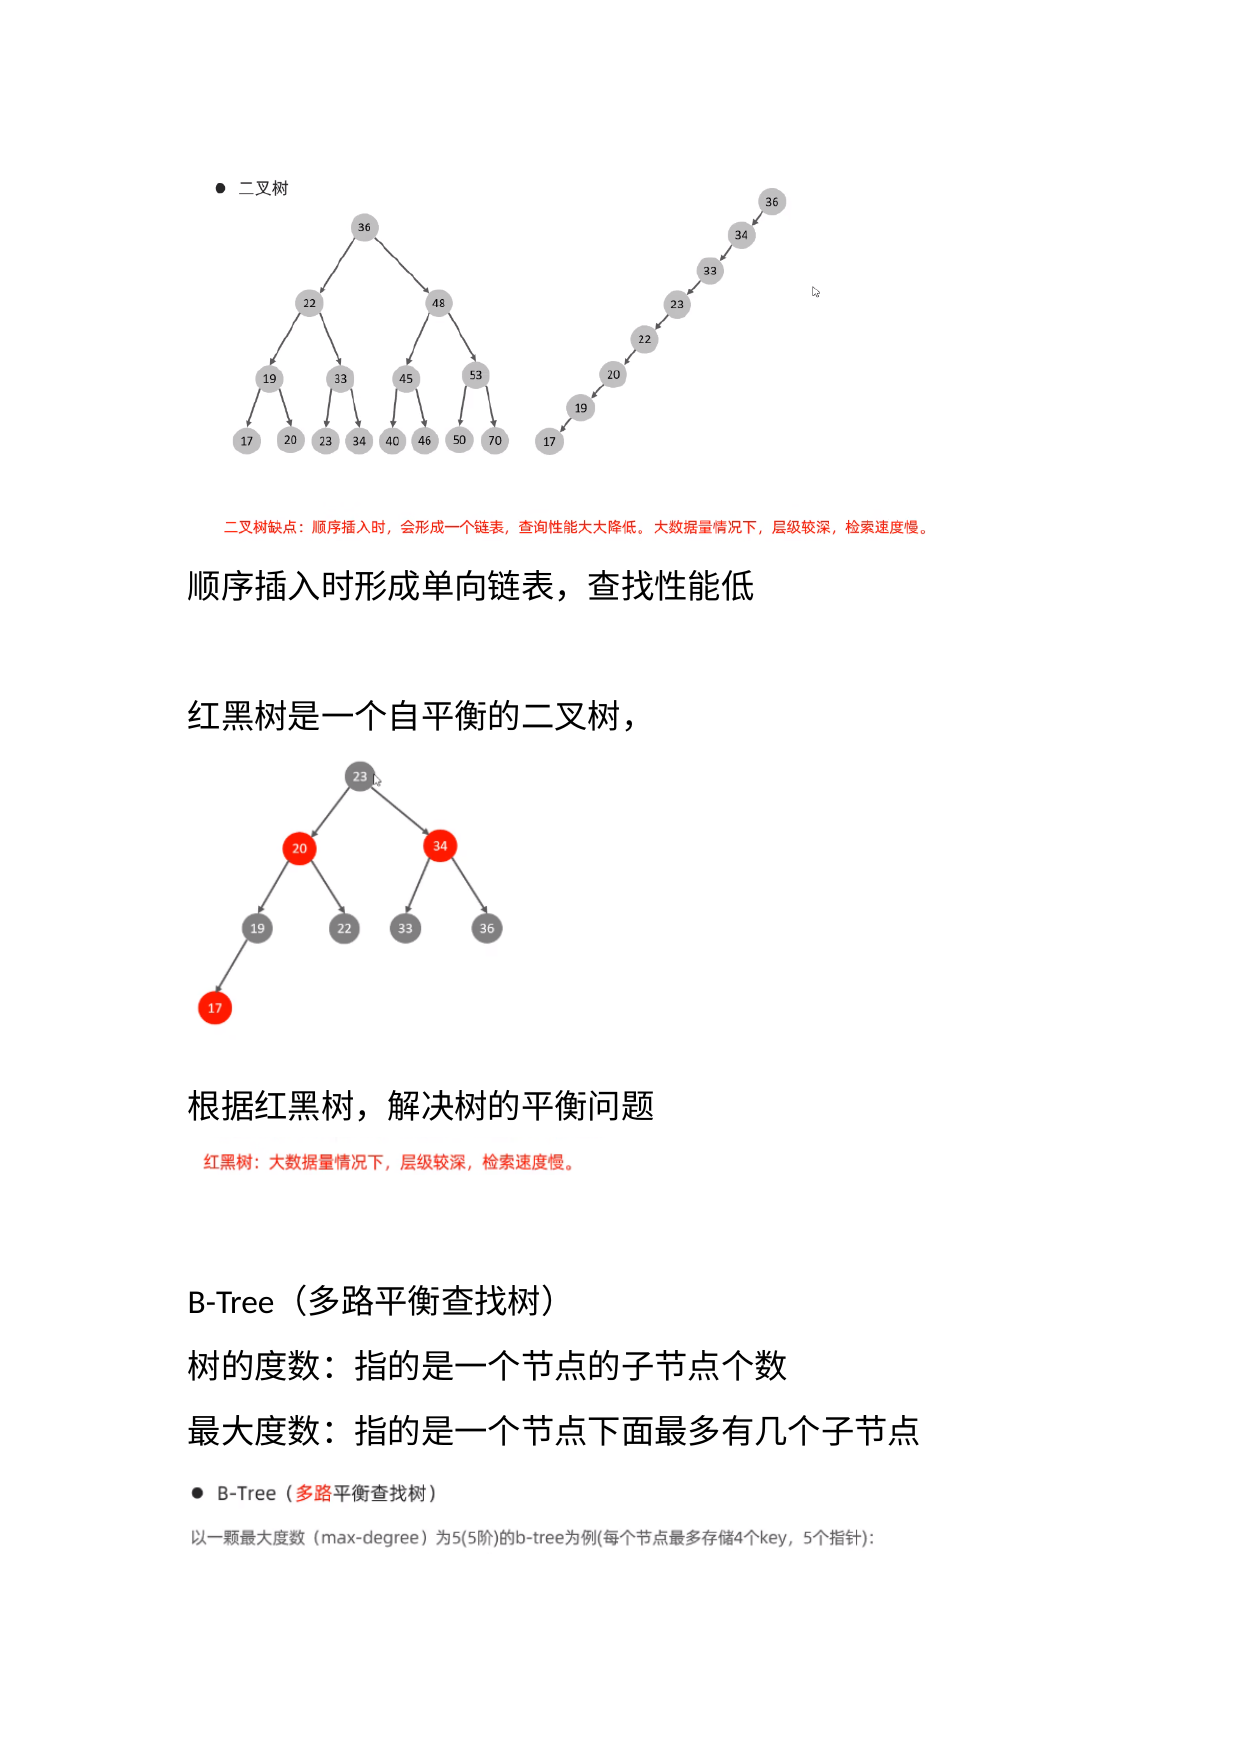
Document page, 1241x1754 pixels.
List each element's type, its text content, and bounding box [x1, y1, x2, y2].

picture [187, 162, 973, 547]
picture [187, 1462, 903, 1554]
text 树的度数：指的是一个节点的子节点个数 [187, 1332, 1053, 1397]
picture [187, 747, 532, 1042]
text 最大度数：指的是一个节点下面最多有几个子节点 [187, 1397, 1053, 1462]
text 顺序插入时形成单向链表，查找性能低 [187, 552, 1053, 617]
text 红黑树是一个自平衡的二叉树， [187, 682, 1053, 747]
text B-Tree（多路平衡查找树） [187, 1267, 1053, 1332]
text 根据红黑树，解决树的平衡问题 [187, 1072, 1053, 1137]
picture [187, 1137, 606, 1175]
